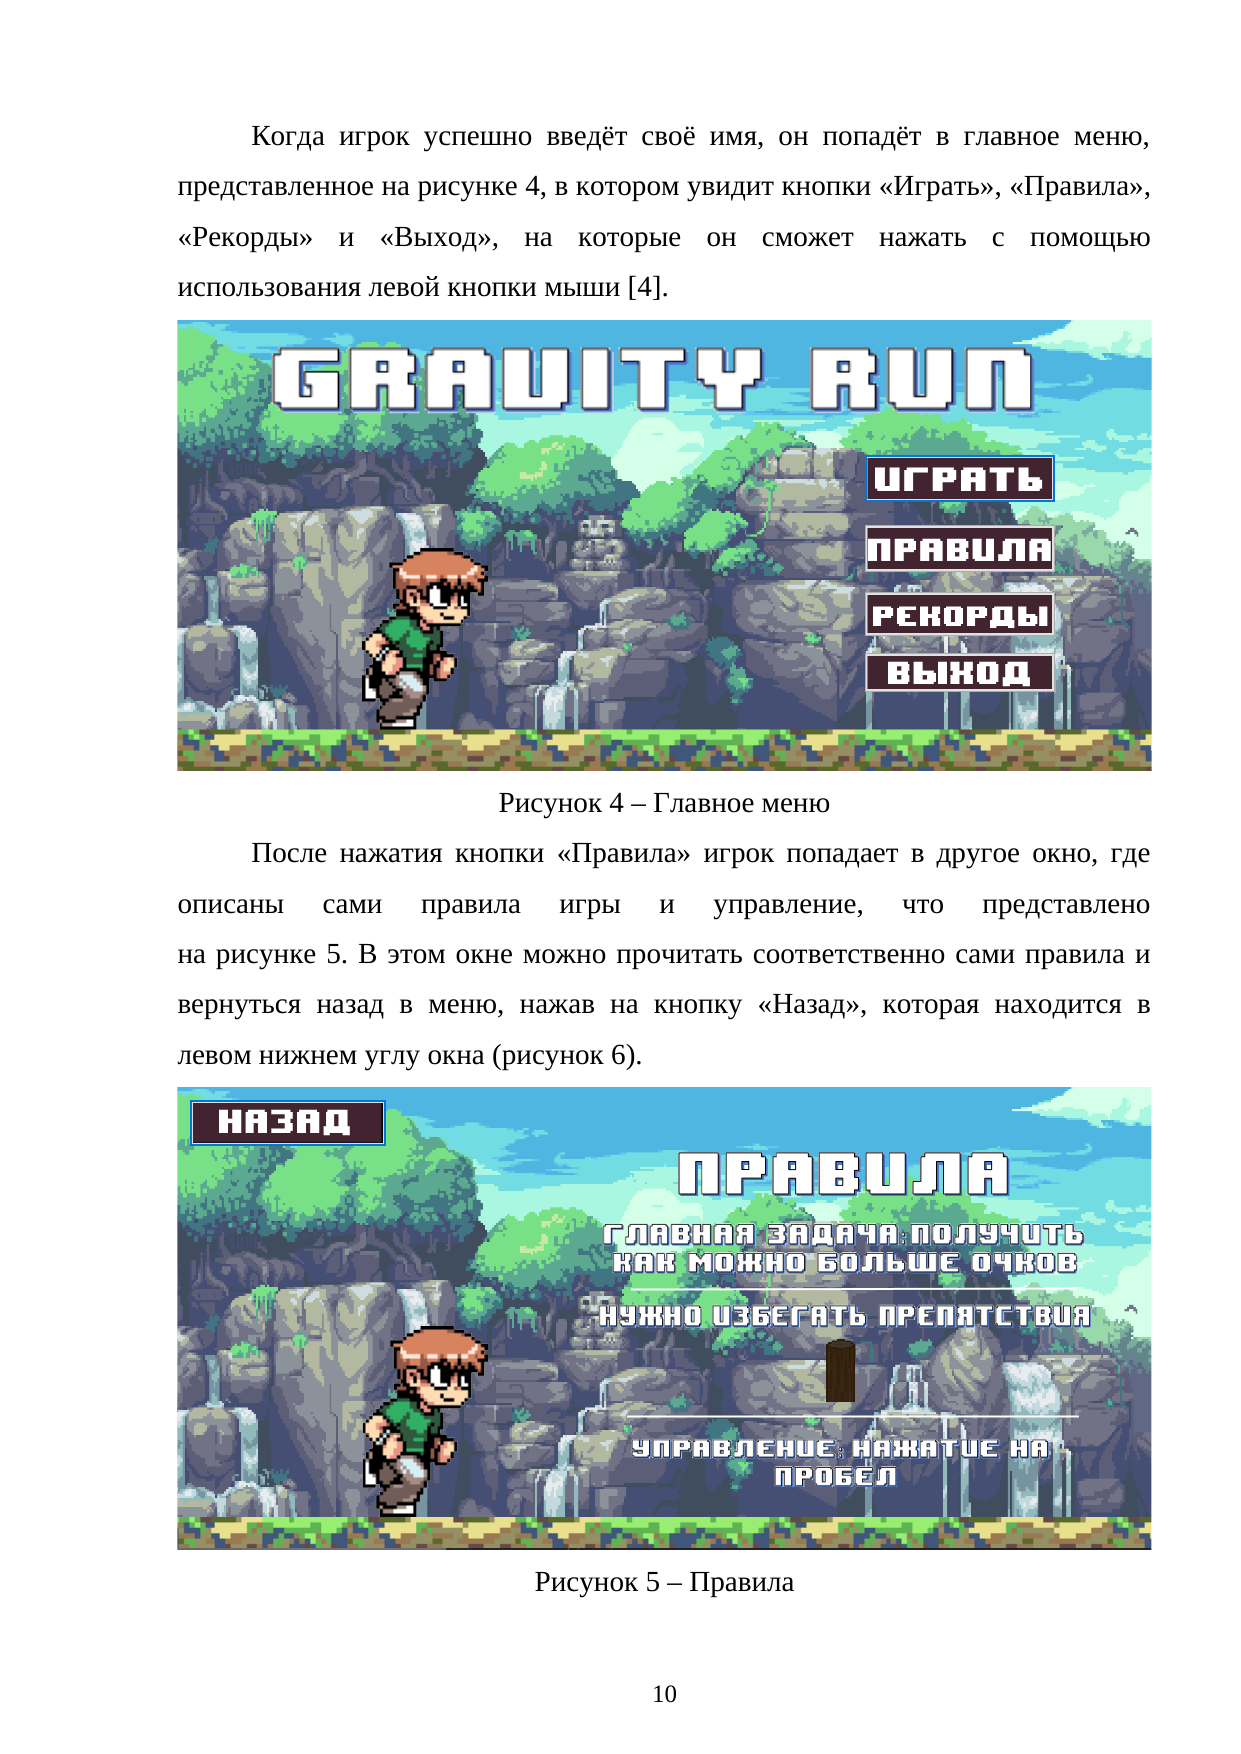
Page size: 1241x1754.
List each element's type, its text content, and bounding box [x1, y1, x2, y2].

text После нажатия кнопки «Правила» игрок попадает в другое окно, где описаны сами правила игры и управление, что представлено на рисунке 5. В этом окне можно прочитать соответственно сами правила и вернуться назад в меню, нажав на кнопку «Назад», которая находится в левом нижнем углу окна (рисунок 6). [177, 836, 1152, 1070]
text Когда игрок успешно введёт своё имя, он попадёт в главное меню, представленное на рисунке 4, в котором увидит кнопки «Играть», «Правила», «Рекорды» и «Выход», на которые он сможет нажать с помощью использования левой кнопки мыши [4]. [177, 118, 1152, 303]
text Рисунок 5 – Правила [177, 1564, 1152, 1598]
text Рисунок 4 – Главное меню [177, 785, 1152, 819]
picture [177, 319, 1152, 771]
picture [177, 1087, 1152, 1550]
